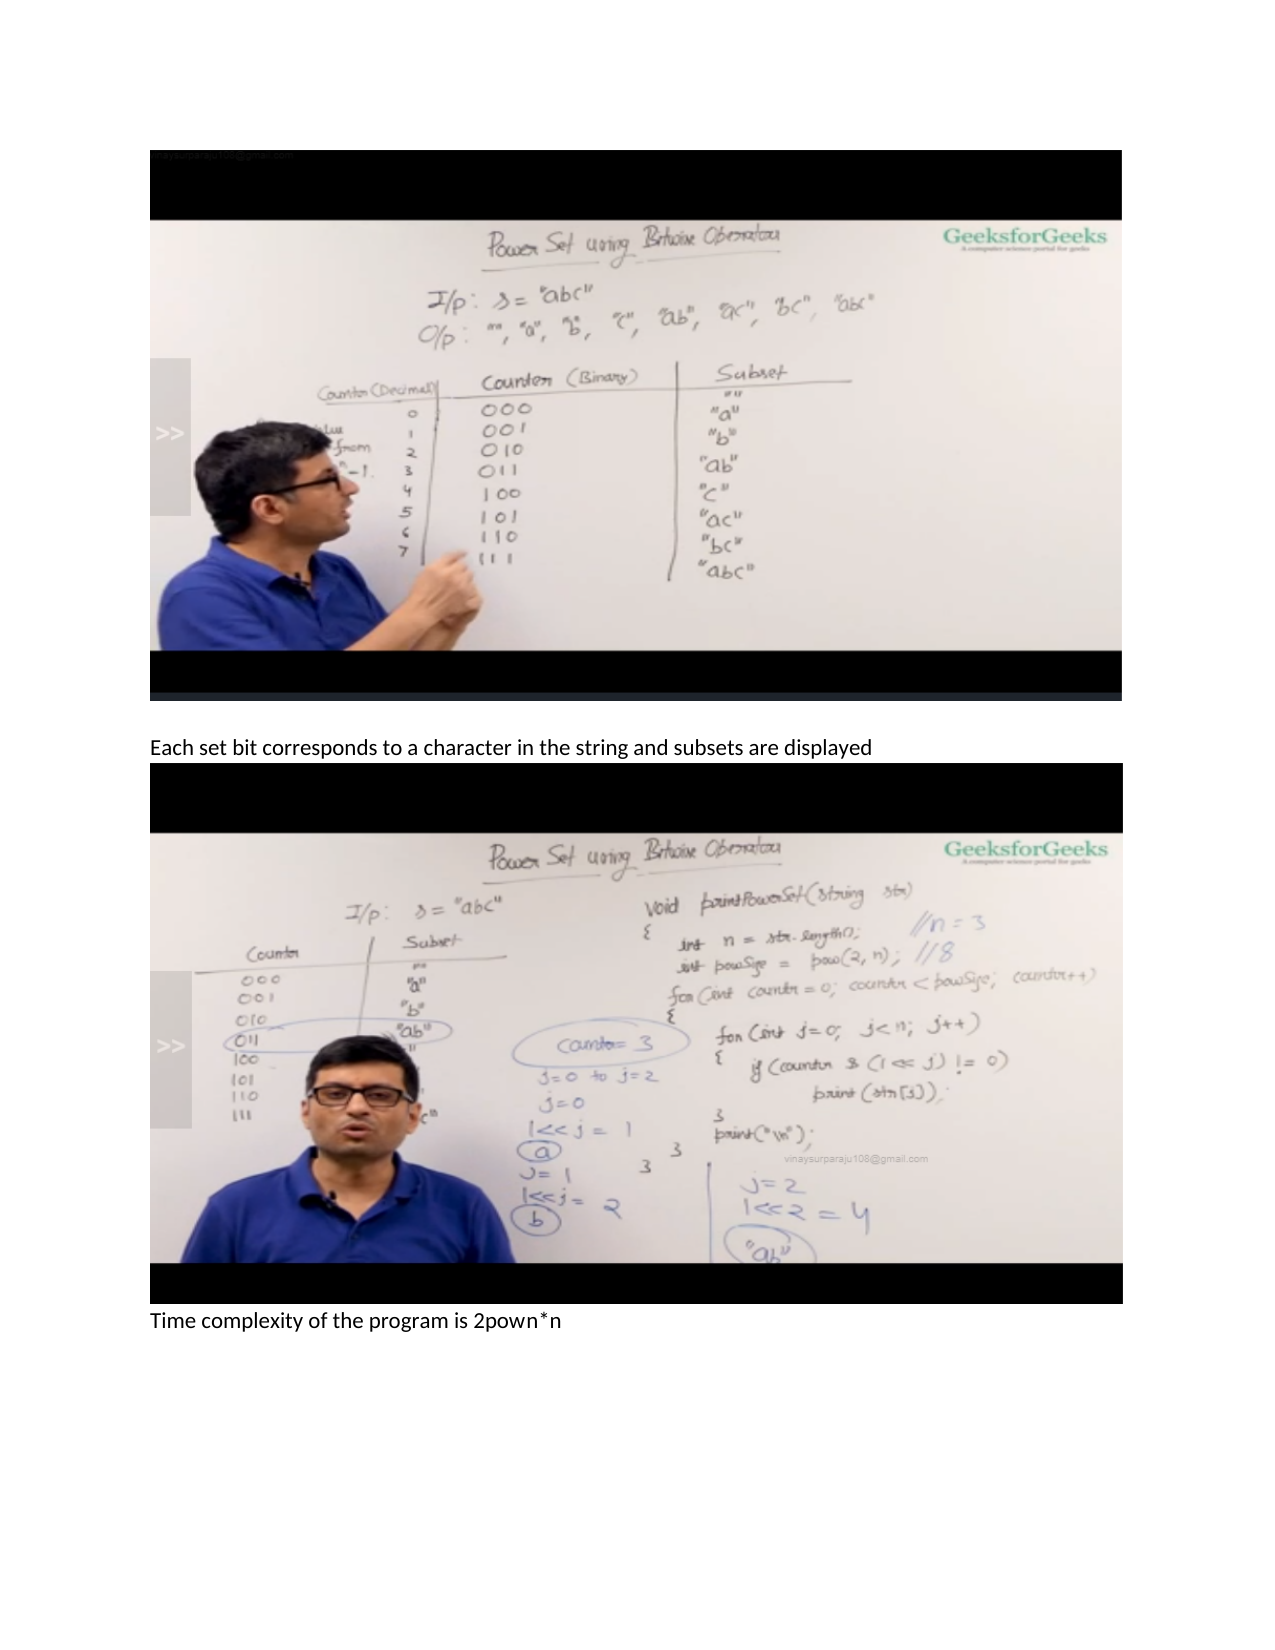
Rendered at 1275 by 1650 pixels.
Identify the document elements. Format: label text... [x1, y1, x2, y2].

list Each set bit corresponds to a character in the string and subsets are displayed [150, 733, 1125, 761]
list Time complexity of the program is 2pown*n [150, 1306, 1125, 1334]
picture [150, 763, 1124, 1304]
picture [150, 150, 1124, 701]
